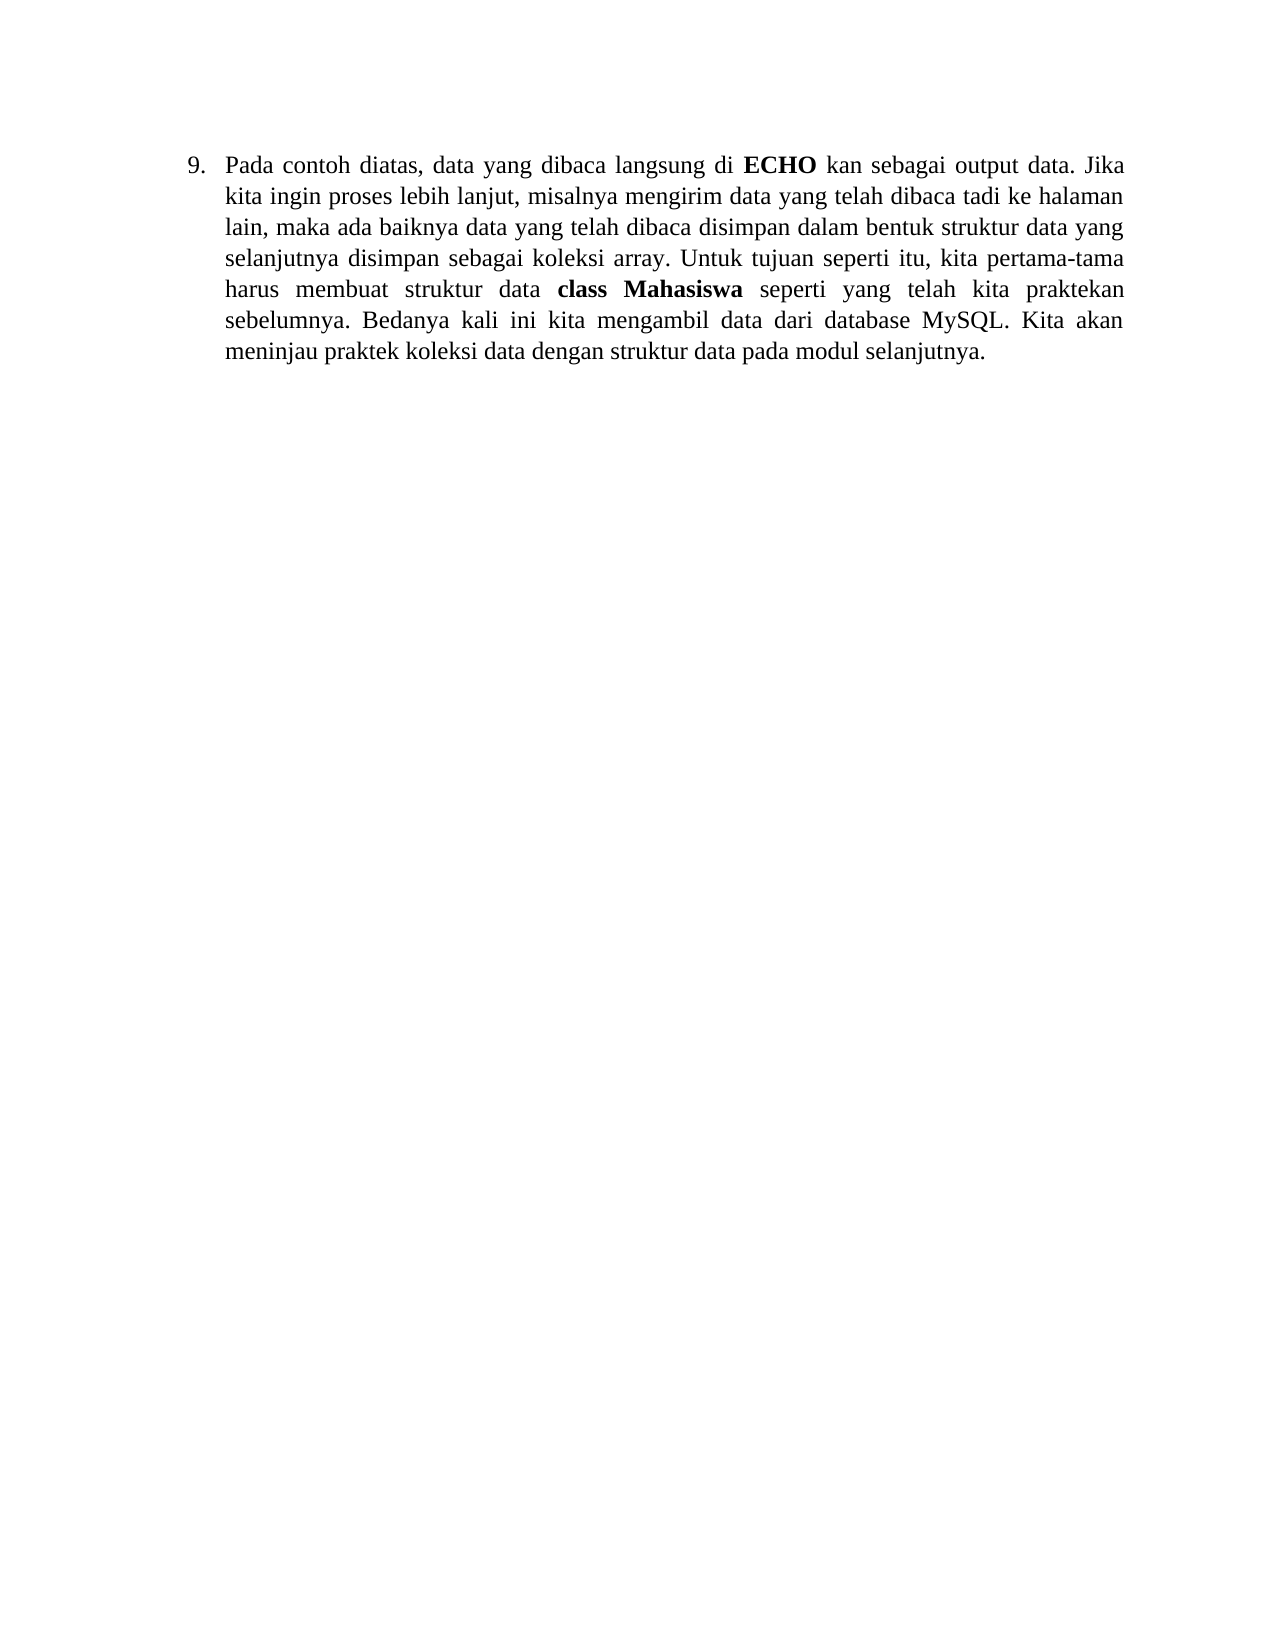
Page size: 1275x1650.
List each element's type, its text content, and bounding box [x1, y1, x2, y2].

list Pada contoh diatas, data yang dibaca langsung di ECHO kan sebagai output data. Jika kita ingin proses lebih lanjut, misalnya mengirim data yang telah dibaca tadi ke halaman lain, maka ada baiknya data yang telah dibaca disimpan dalam bentuk struktur data yang selanjutnya disimpan sebagai koleksi array. Untuk tujuan seperti itu, kita pertama-tama harus membuat struktur data class Mahasiswa seperti yang telah kita praktekan sebelumnya. Bedanya kali ini kita mengambil data dari database MySQL. Kita akan meninjau praktek koleksi data dengan struktur data pada modul selanjutnya. [187, 150, 1125, 365]
